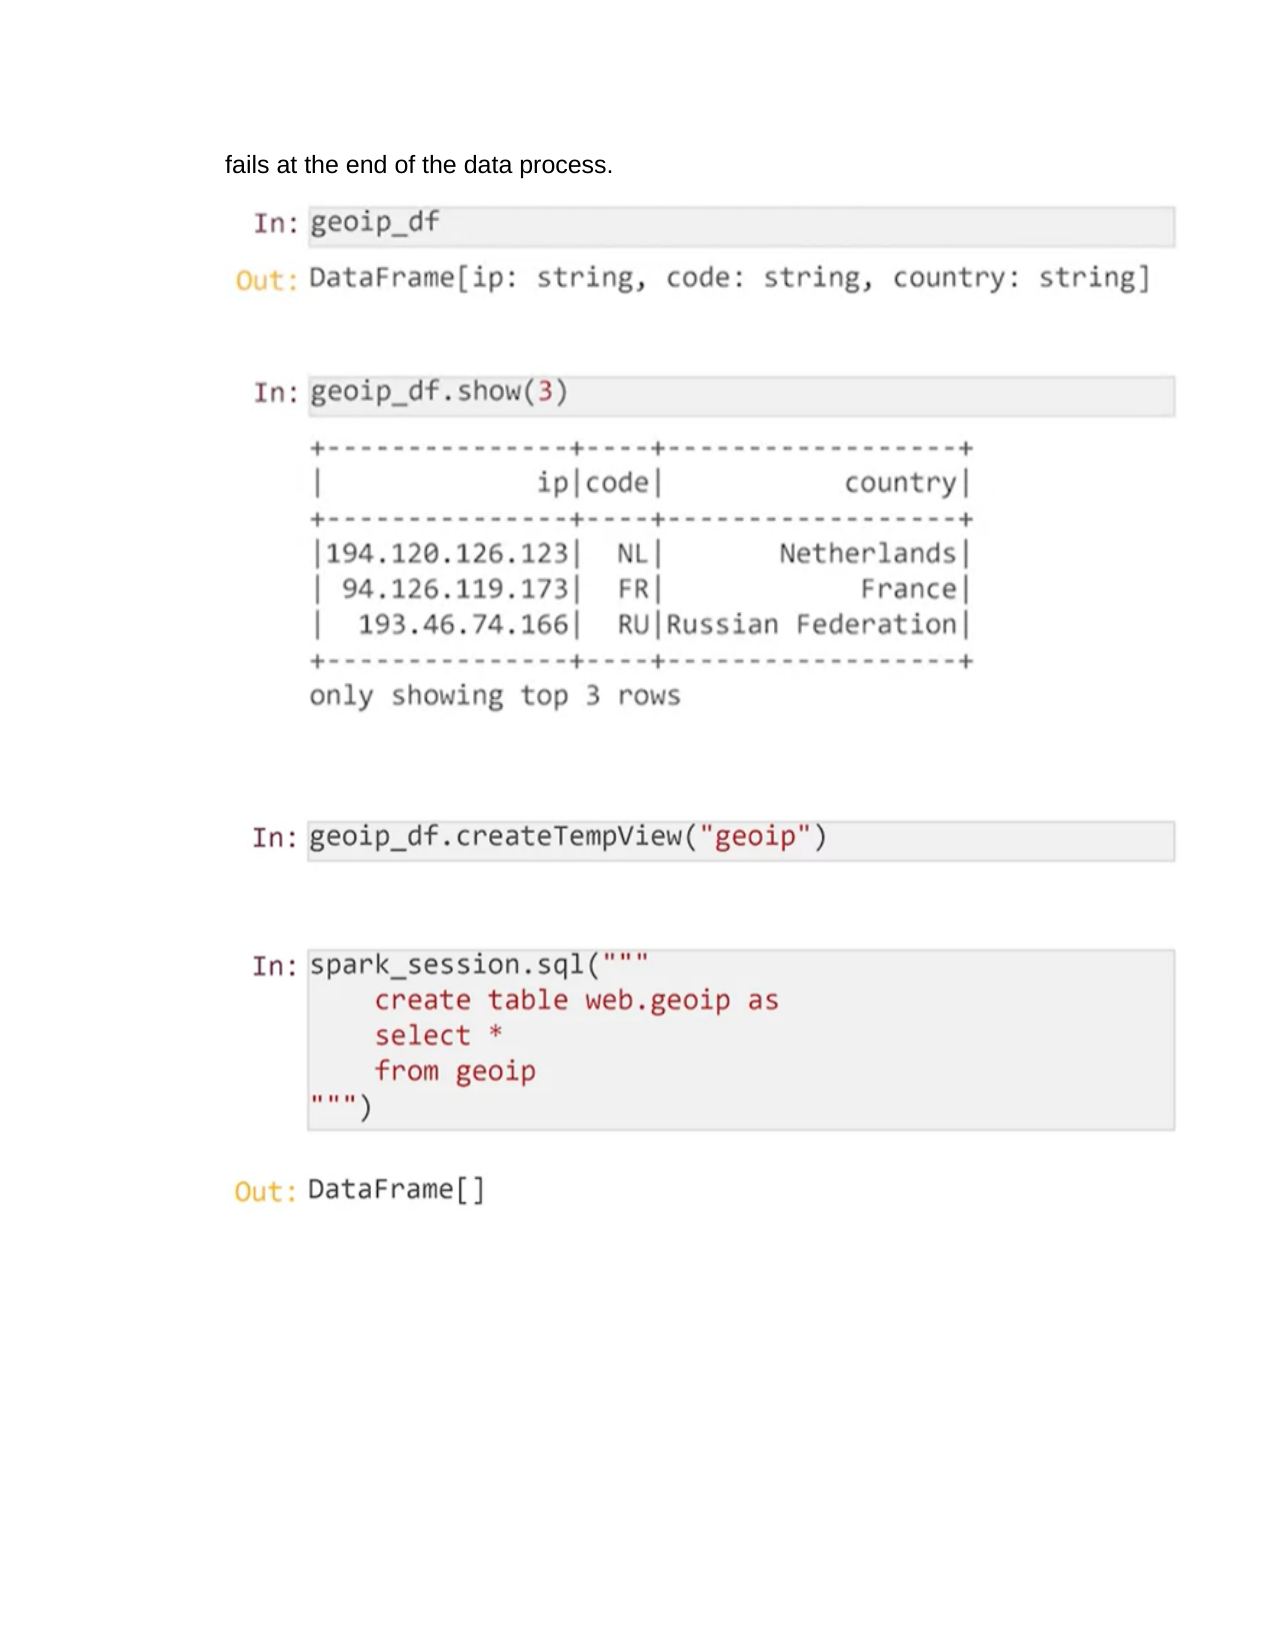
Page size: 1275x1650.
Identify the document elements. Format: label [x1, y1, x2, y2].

text [225, 150, 1125, 183]
picture [225, 183, 1200, 740]
picture [225, 776, 1200, 1248]
